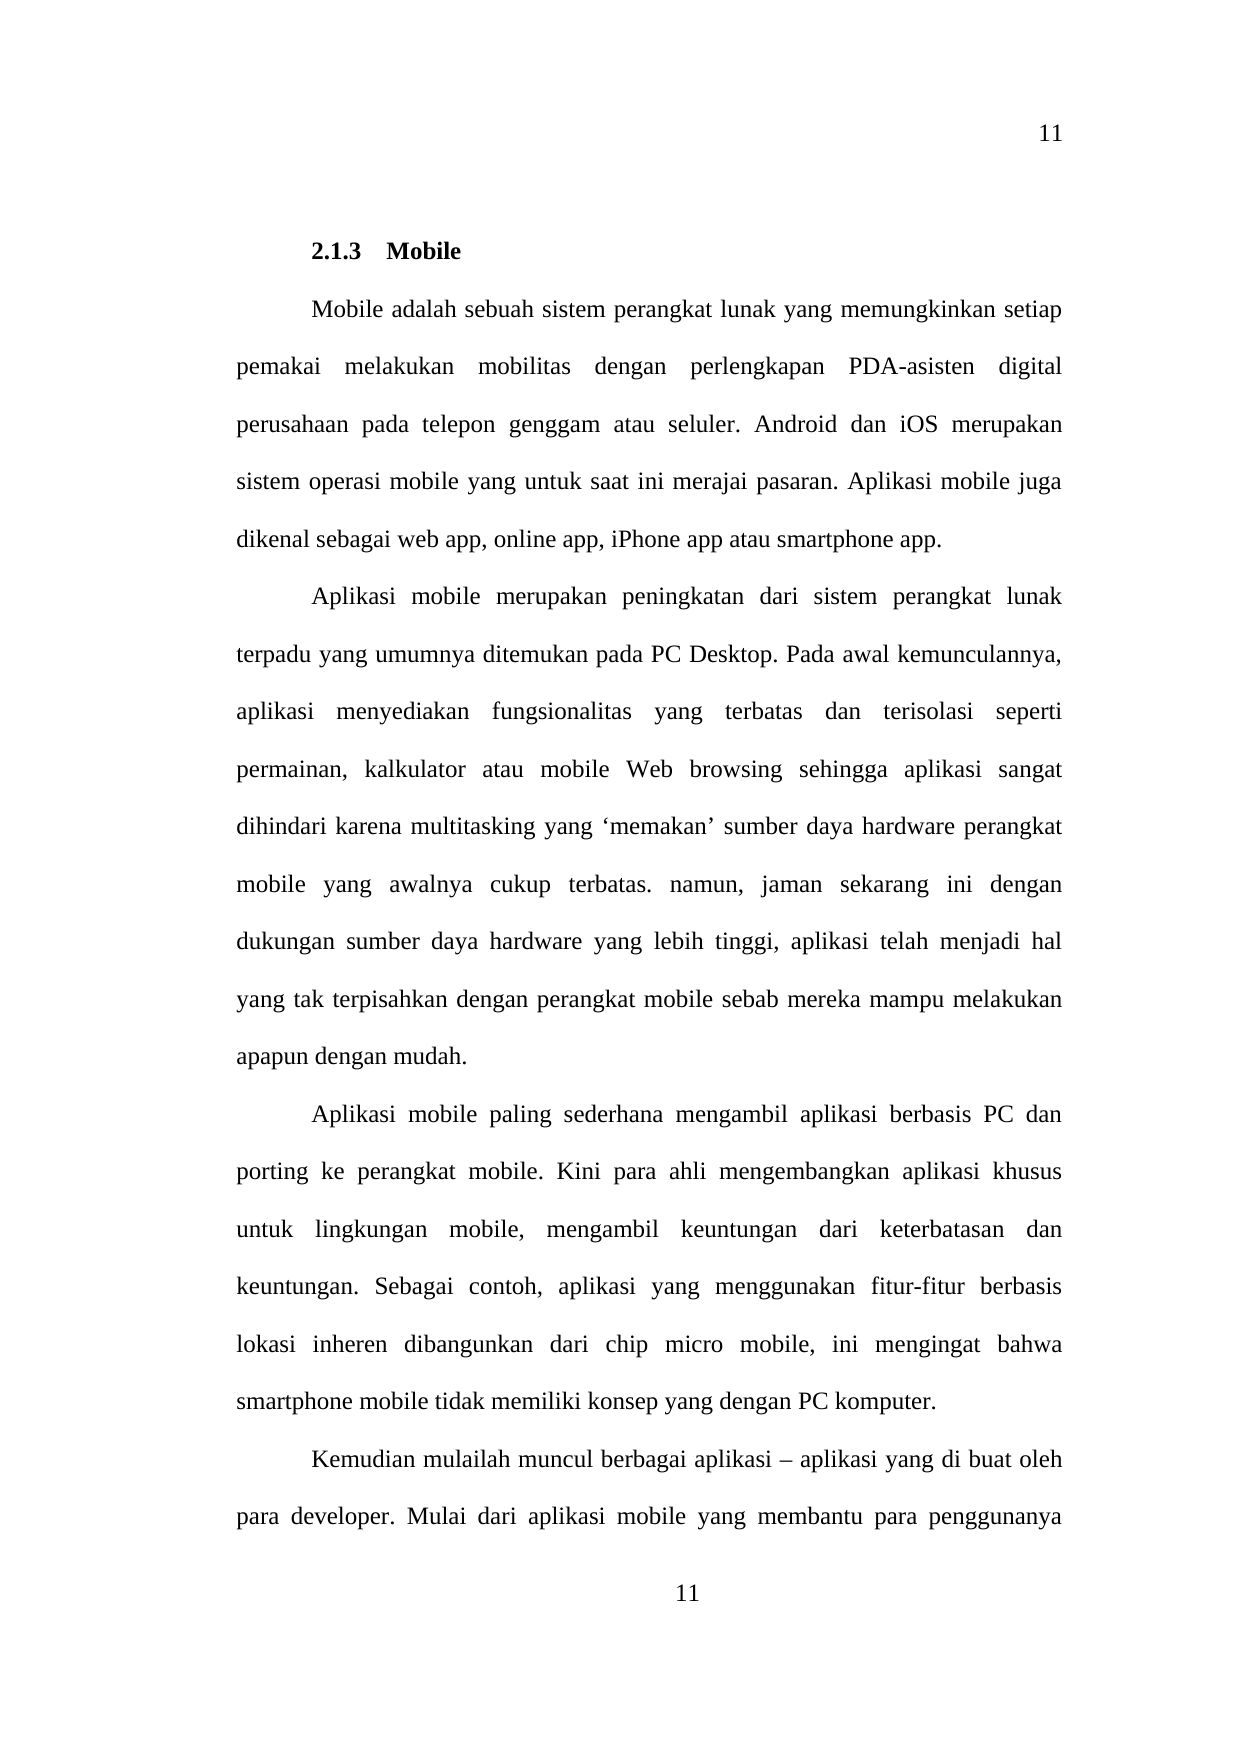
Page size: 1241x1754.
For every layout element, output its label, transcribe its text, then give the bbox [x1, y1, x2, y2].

text Mobile adalah sebuah sistem perangkat lunak yang memungkinkan setiap pemakai melakukan mobilitas dengan perlengkapan PDA-asisten digital perusahaan pada telepon genggam atau seluler. Android dan iOS merupakan sistem operasi mobile yang untuk saat ini merajai pasaran. Aplikasi mobile juga dikenal sebagai web app, online app, iPhone app atau smartphone app. [236, 294, 1063, 552]
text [236, 1444, 1063, 1530]
subtitle Mobile [311, 236, 1063, 265]
text Aplikasi mobile merupakan peningkatan dari sistem perangkat lunak terpadu yang umumnya ditemukan pada PC Desktop. Pada awal kemunculannya, aplikasi menyediakan fungsionalitas yang terbatas dan terisolasi seperti permainan, kalkulator atau mobile Web browsing sehingga aplikasi sangat dihindari karena multitasking yang ‘memakan’ sumber daya hardware perangkat mobile yang awalnya cukup terbatas. namun, jaman sekarang ini dengan dukungan sumber daya hardware yang lebih tinggi, aplikasi telah menjadi hal yang tak terpisahkan dengan perangkat mobile sebab mereka mampu melakukan apapun dengan mudah. [236, 581, 1063, 1070]
text Aplikasi mobile paling sederhana mengambil aplikasi berbasis PC dan porting ke perangkat mobile. Kini para ahli mengembangkan aplikasi khusus untuk lingkungan mobile, mengambil keuntungan dari keterbatasan dan keuntungan. Sebagai contoh, aplikasi yang menggunakan fitur-fitur berbasis lokasi inheren dibangunkan dari chip micro mobile, ini mengingat bahwa smartphone mobile tidak memiliki konsep yang dengan PC komputer. [236, 1099, 1063, 1415]
